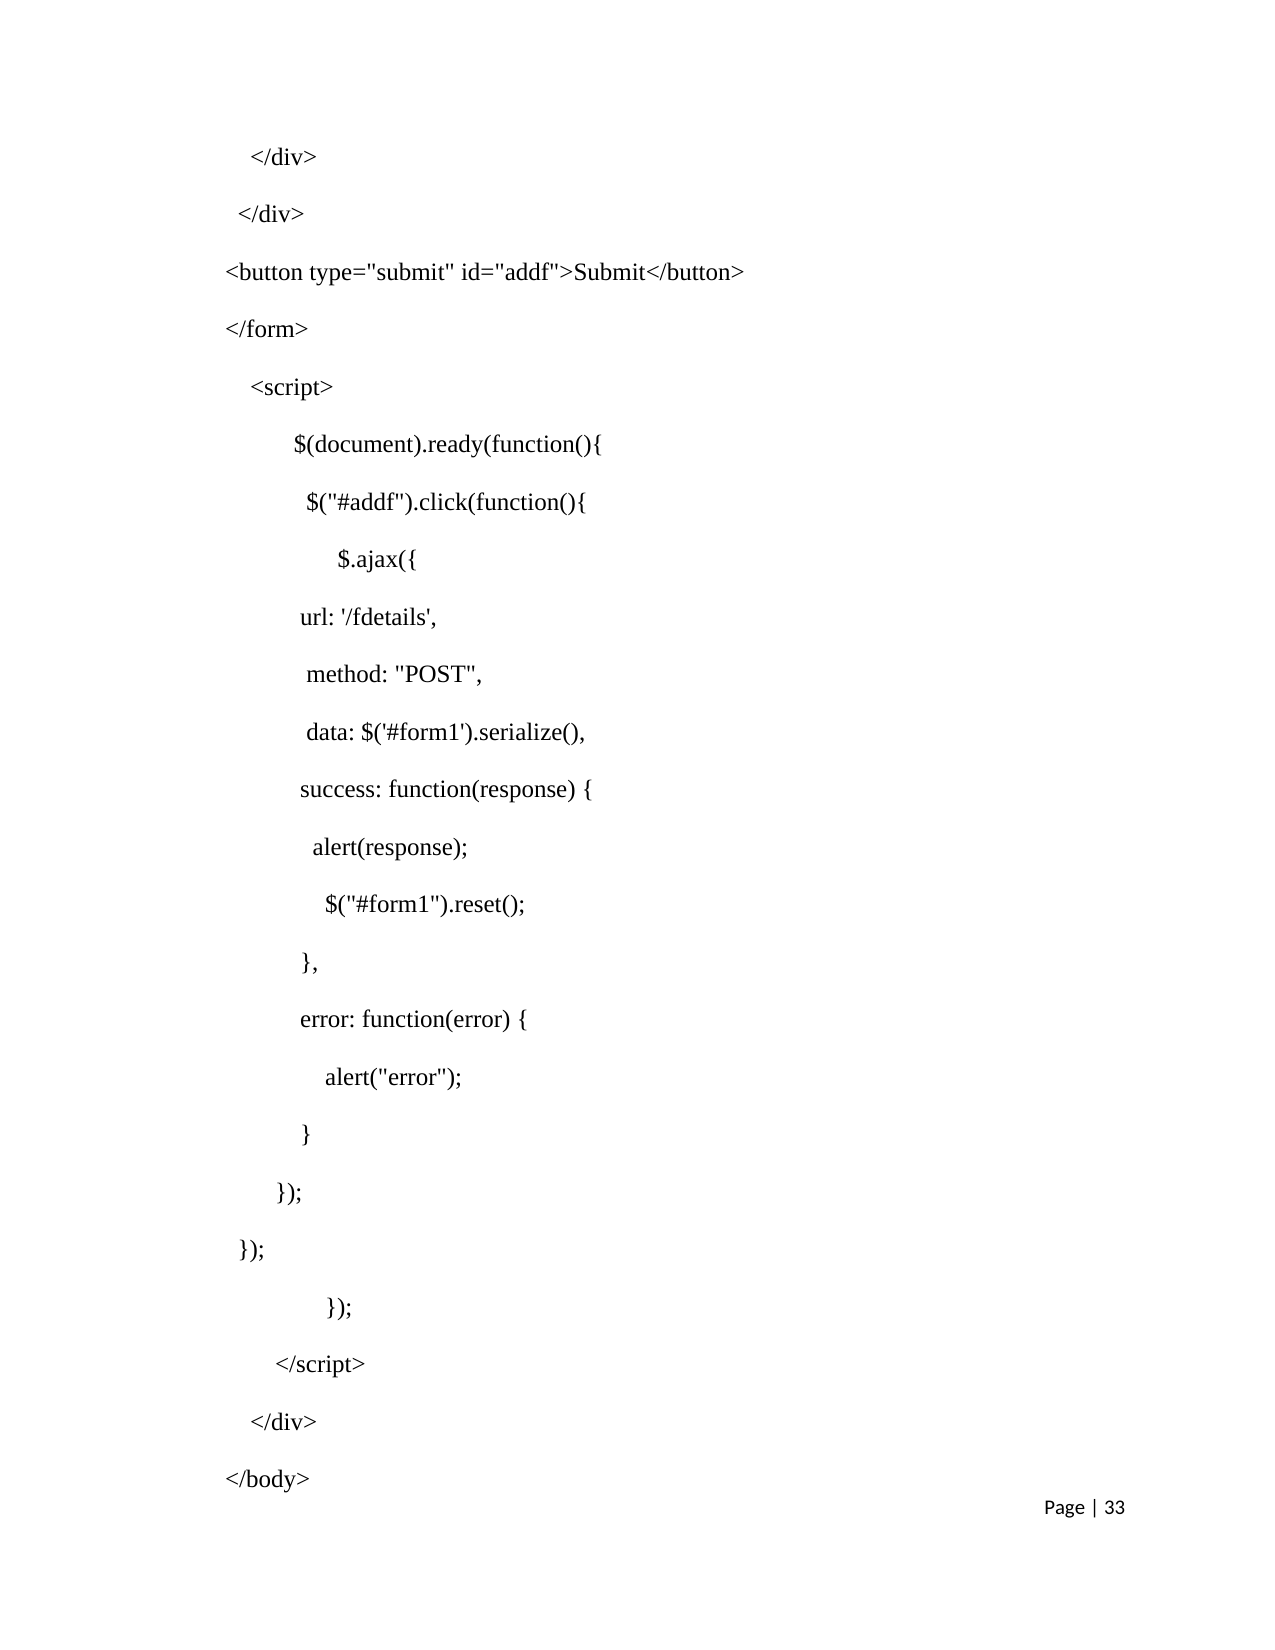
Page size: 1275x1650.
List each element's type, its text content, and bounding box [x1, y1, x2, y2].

text }, [225, 947, 1125, 976]
text url: '/fdetails', [225, 602, 1125, 631]
text $("#form1").reset(); [225, 889, 1125, 918]
text </form> [225, 314, 1125, 343]
text </div> [225, 142, 1125, 171]
text <script> [225, 372, 1125, 401]
text data: $('#form1').serialize(), [225, 717, 1125, 746]
text </div> [225, 1407, 1125, 1436]
text alert("error"); [225, 1062, 1125, 1091]
text </div> [225, 199, 1125, 228]
text alert(response); [225, 832, 1125, 861]
text </script> [225, 1349, 1125, 1378]
text } [225, 1119, 1125, 1148]
text method: "POST", [225, 659, 1125, 688]
text $(document).ready(function(){ [225, 429, 1125, 458]
text }); [225, 1234, 1125, 1263]
text <button type="submit" id="addf">Submit</button> [225, 257, 1125, 286]
text }); [225, 1177, 1125, 1206]
text error: function(error) { [225, 1004, 1125, 1033]
text }); [225, 1292, 1125, 1321]
text $("#addf").click(function(){ [225, 487, 1125, 516]
text success: function(response) { [225, 774, 1125, 803]
text </body> [225, 1464, 1125, 1493]
text $.ajax({ [225, 544, 1125, 573]
